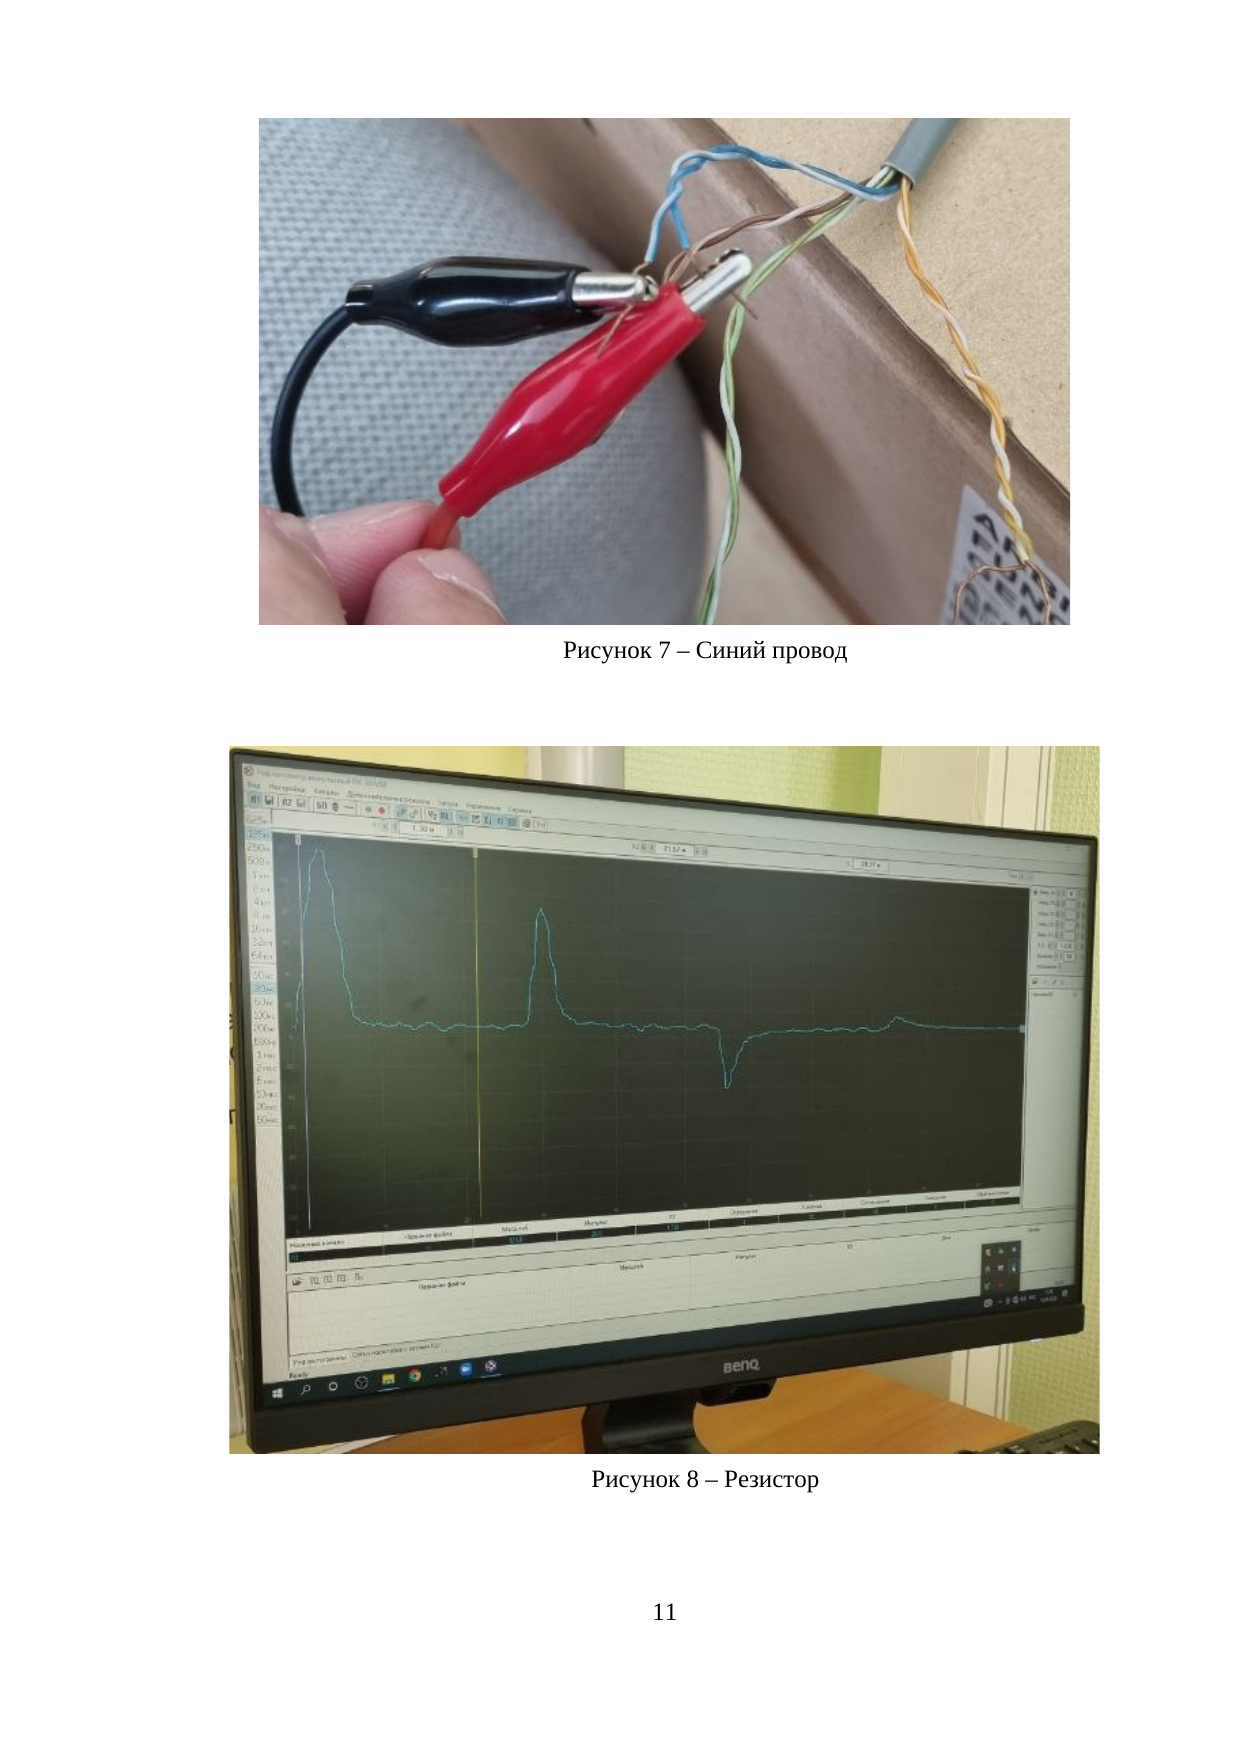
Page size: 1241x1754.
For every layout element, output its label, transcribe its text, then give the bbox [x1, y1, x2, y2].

text Синий провод [251, 635, 1152, 664]
picture [258, 118, 1071, 625]
picture [229, 746, 1100, 1454]
text Резистор [251, 1464, 1152, 1493]
